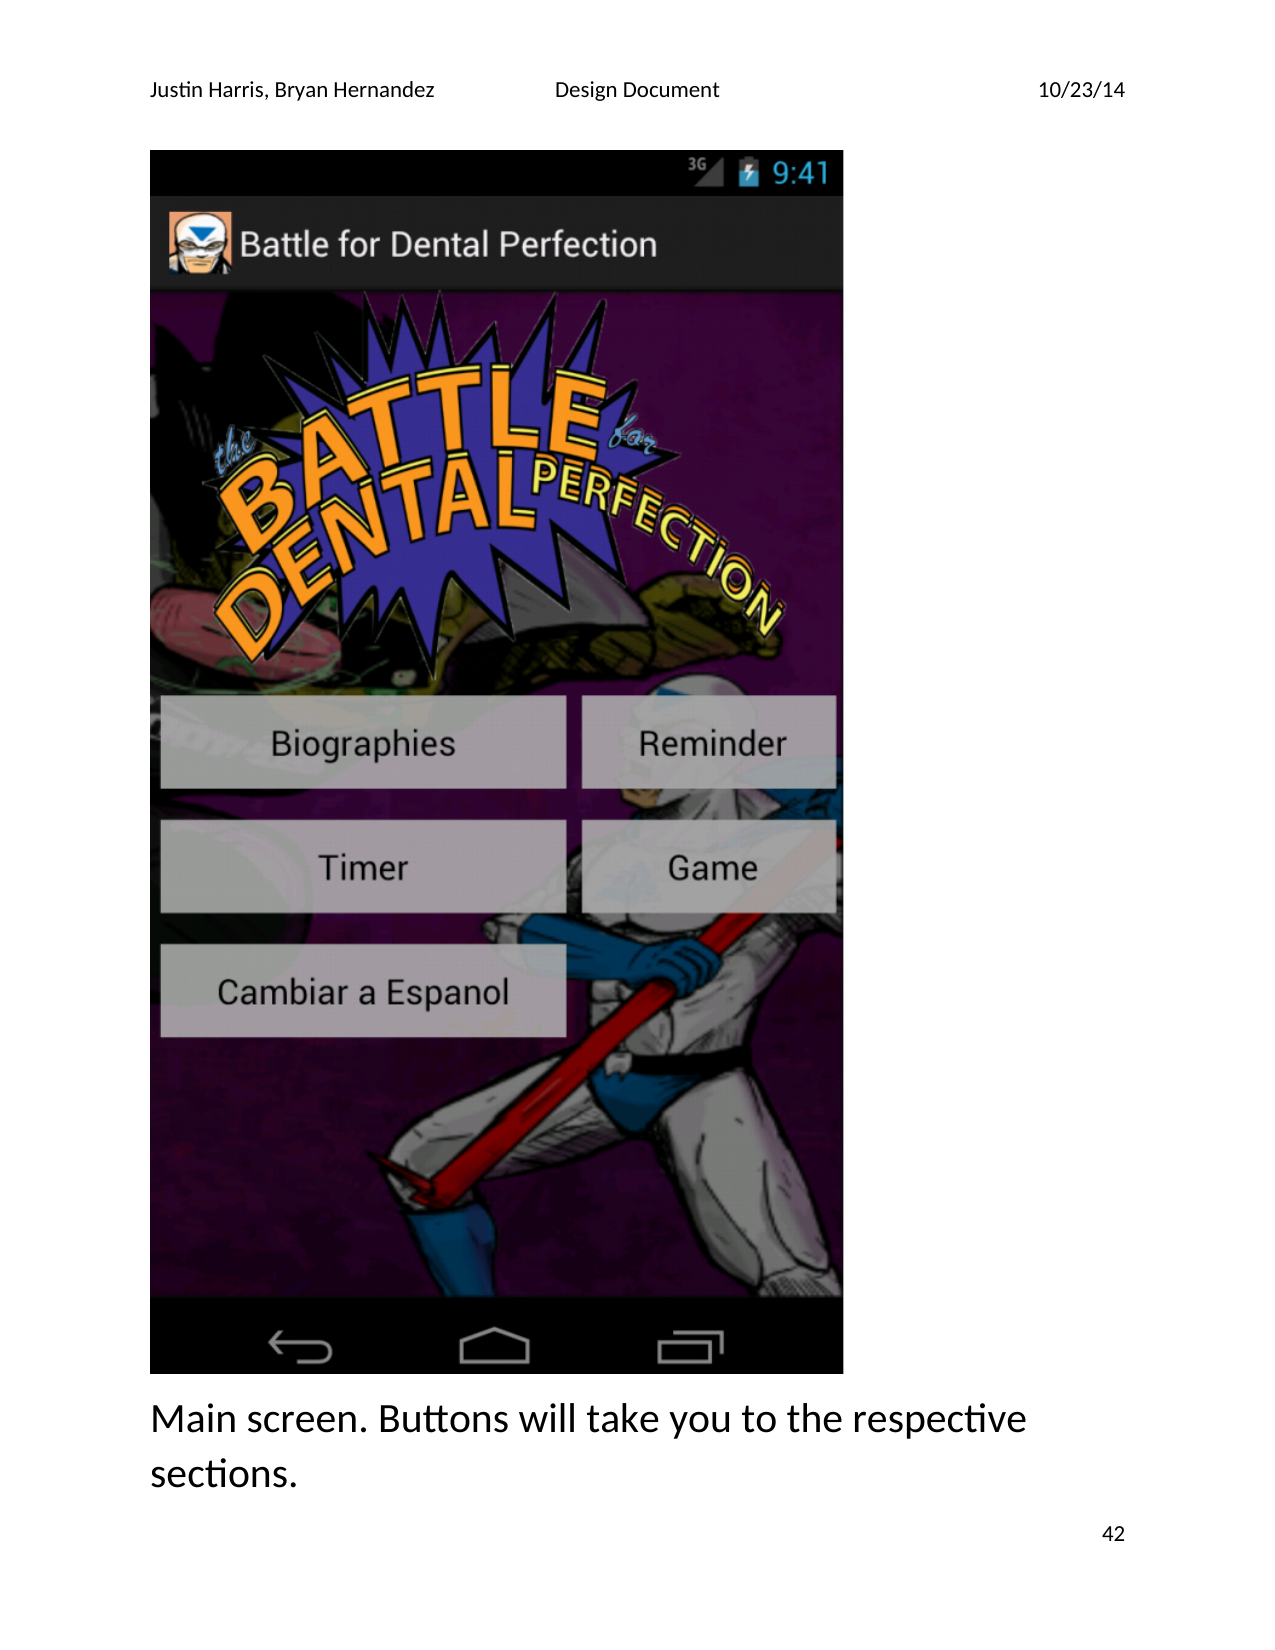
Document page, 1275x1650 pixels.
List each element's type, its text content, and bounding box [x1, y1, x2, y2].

text Main screen. Buttons will take you to the respective sections. [150, 1392, 1125, 1498]
picture [150, 150, 844, 1374]
